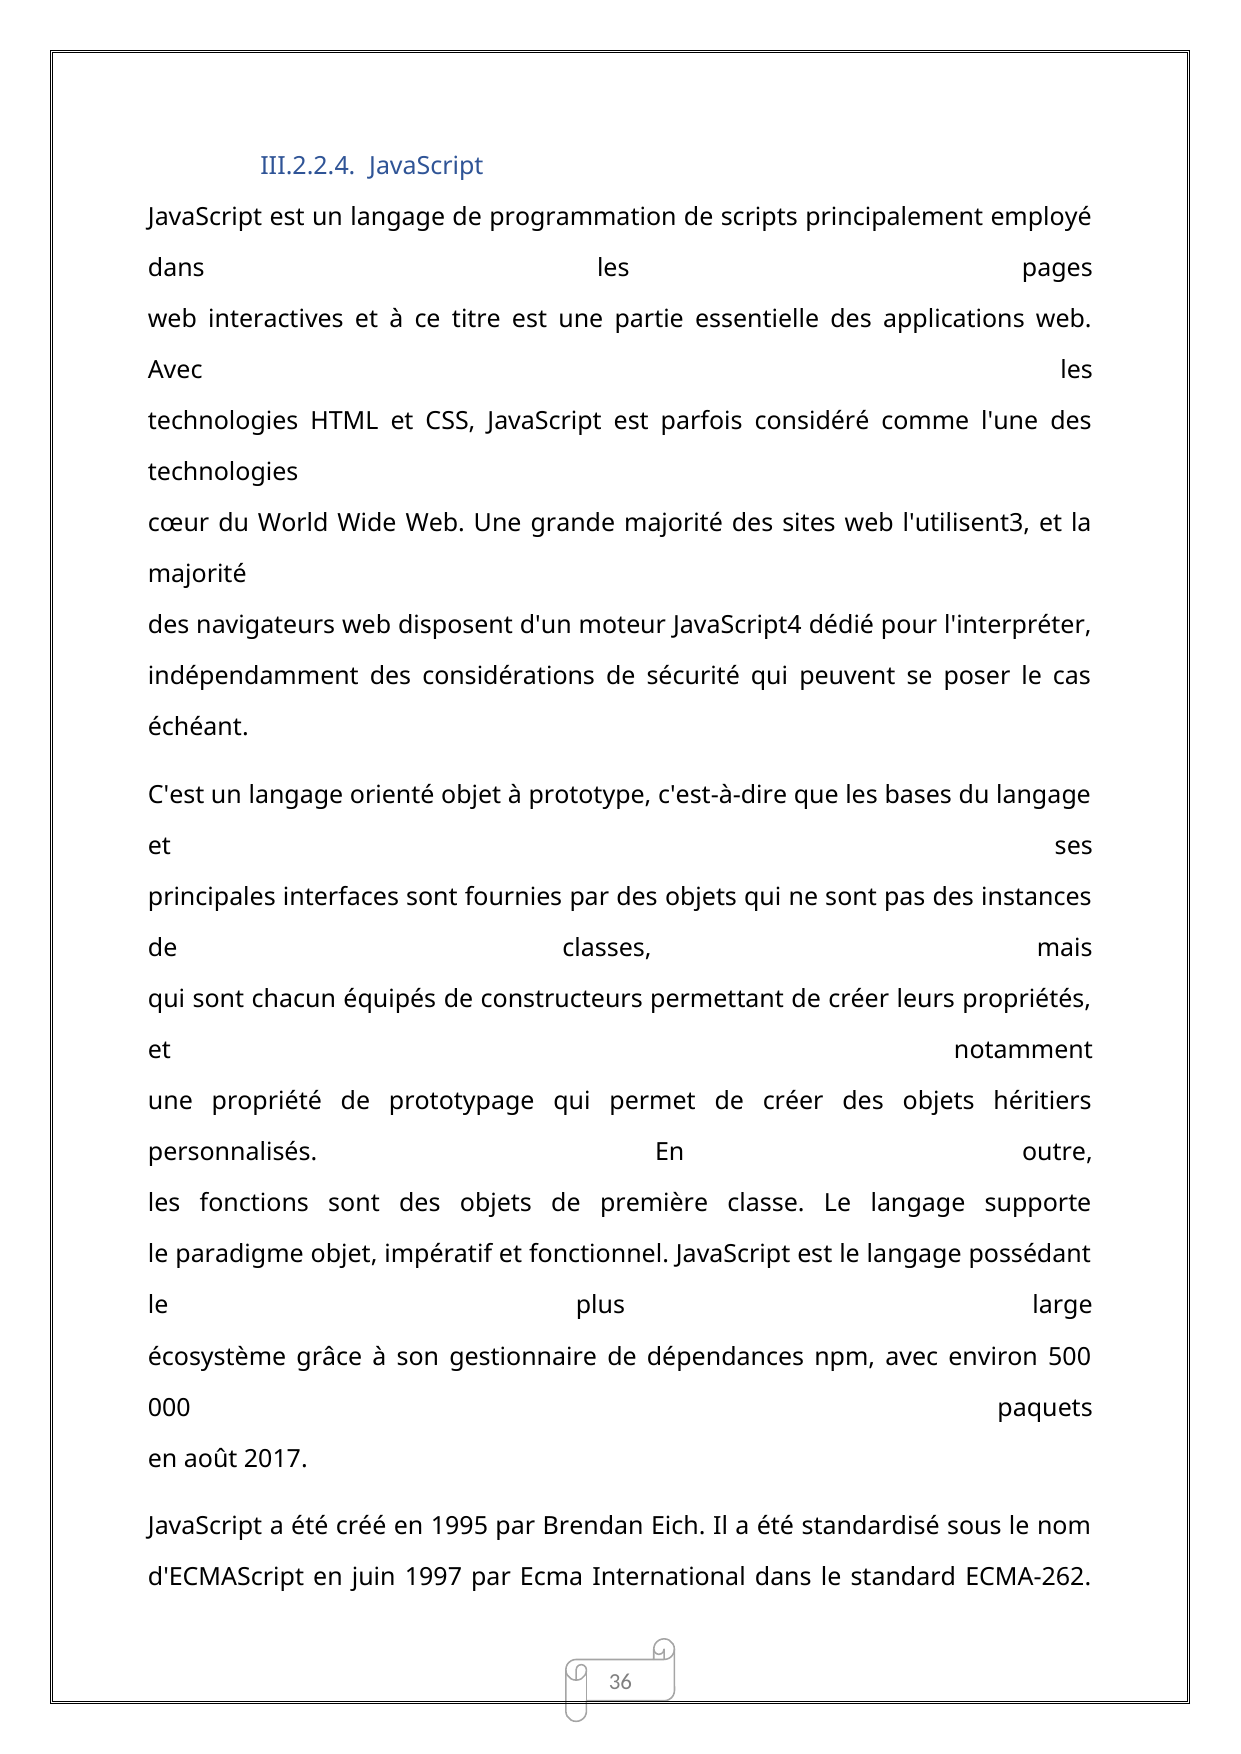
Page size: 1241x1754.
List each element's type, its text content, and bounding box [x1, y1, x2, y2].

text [148, 1508, 1093, 1593]
text C'est un langage orienté objet à prototype, c'est-à-dire que les bases du langage et ses principales interfaces sont fournies par des objets qui ne sont pas des instances de classes, mais qui sont chacun équipés de constructeurs permettant de créer leurs propriétés, et notamment une propriété de prototypage qui permet de créer des objets héritiers personnalisés. En outre, les fonctions sont des objets de première classe. Le langage supporte le paradigme objet, impératif et fonctionnel. JavaScript est le langage possédant le plus large écosystème grâce à son gestionnaire de dépendances npm, avec environ 500 000 paquets en août 2017. [148, 777, 1093, 1474]
subtitle JavaScript [260, 148, 1093, 182]
text JavaScript est un langage de programmation de scripts principalement employé dans les pages web interactives et à ce titre est une partie essentielle des applications web. Avec les technologies HTML et CSS, JavaScript est parfois considéré comme l'une des technologies cœur du World Wide Web. Une grande majorité des sites web l'utilisent3, et la majorité des navigateurs web disposent d'un moteur JavaScript4 dédié pour l'interpréter, indépendamment des considérations de sécurité qui peuvent se poser le cas échéant. [148, 199, 1093, 743]
